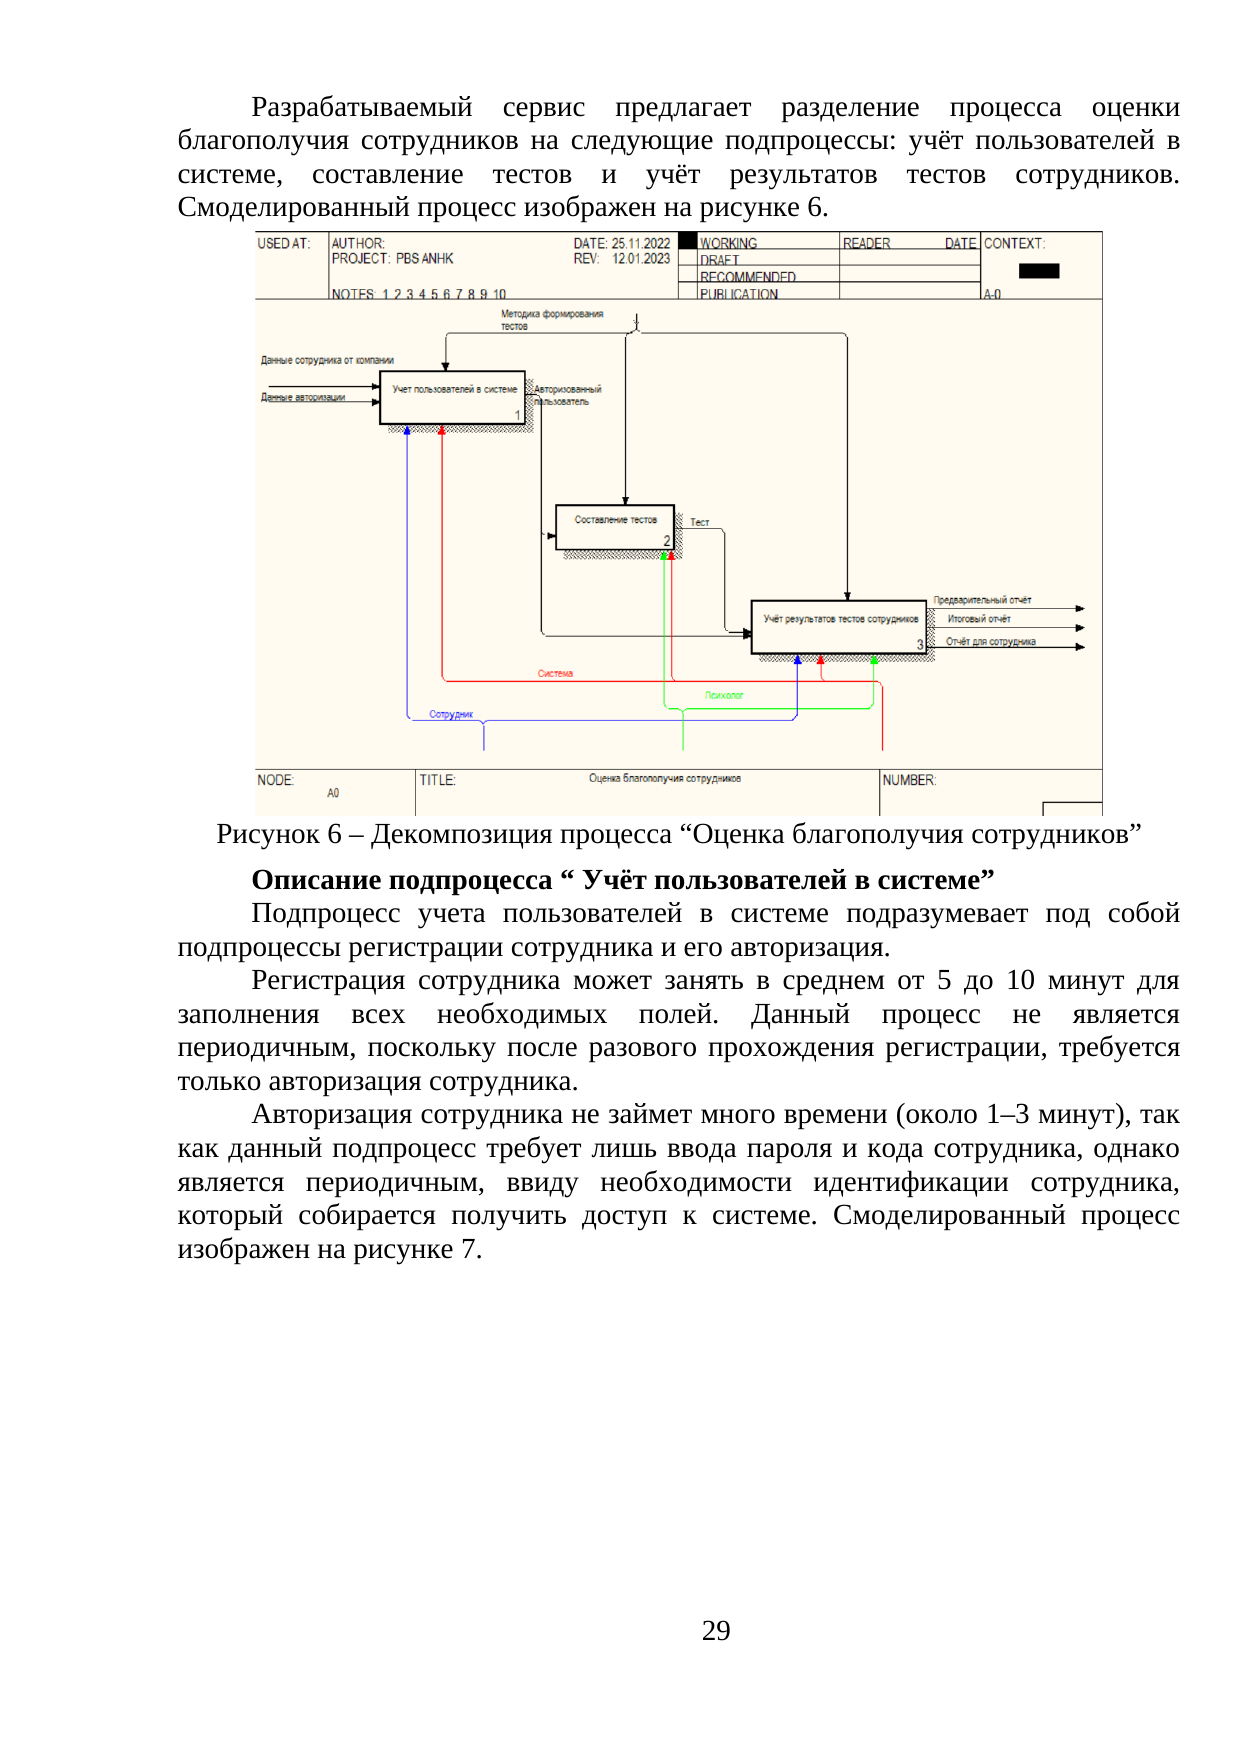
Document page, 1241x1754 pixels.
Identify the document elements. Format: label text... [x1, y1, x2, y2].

picture [255, 231, 1103, 816]
text Разрабатываемый сервис предлагает разделение процесса оценки благополучия сотрудников на следующие подпроцессы: учёт пользователей в системе, составление тестов и учёт результатов тестов сотрудников. Смоделированный процесс изображен на рисунке 6. [177, 89, 1181, 223]
text Подпроцесс учета пользователей в системе подразумевает под собой подпроцессы регистрации сотрудника и его авторизация. [177, 895, 1181, 962]
text Регистрация сотрудника может занять в среднем от 5 до 10 минут для заполнения всех необходимых полей. Данный процесс не является периодичным, поскольку после разового прохождения регистрации, требуется только авторизация сотрудника. [177, 962, 1181, 1097]
text Описание подпроцесса “ Учёт пользователей в системе” [177, 862, 1181, 895]
text Рисунок – Декомпозиция процесса “Оценка благополучия сотрудников” [177, 816, 1181, 849]
text Авторизация сотрудника не займет много времени (около 1–3 минут), так как данный подпроцесс требует лишь ввода пароля и кода сотрудника, однако является периодичным, ввиду необходимости идентификации сотрудника, который собирается получить доступ к системе. Смоделированный процесс изображен на рисунке 7. [177, 1097, 1181, 1264]
